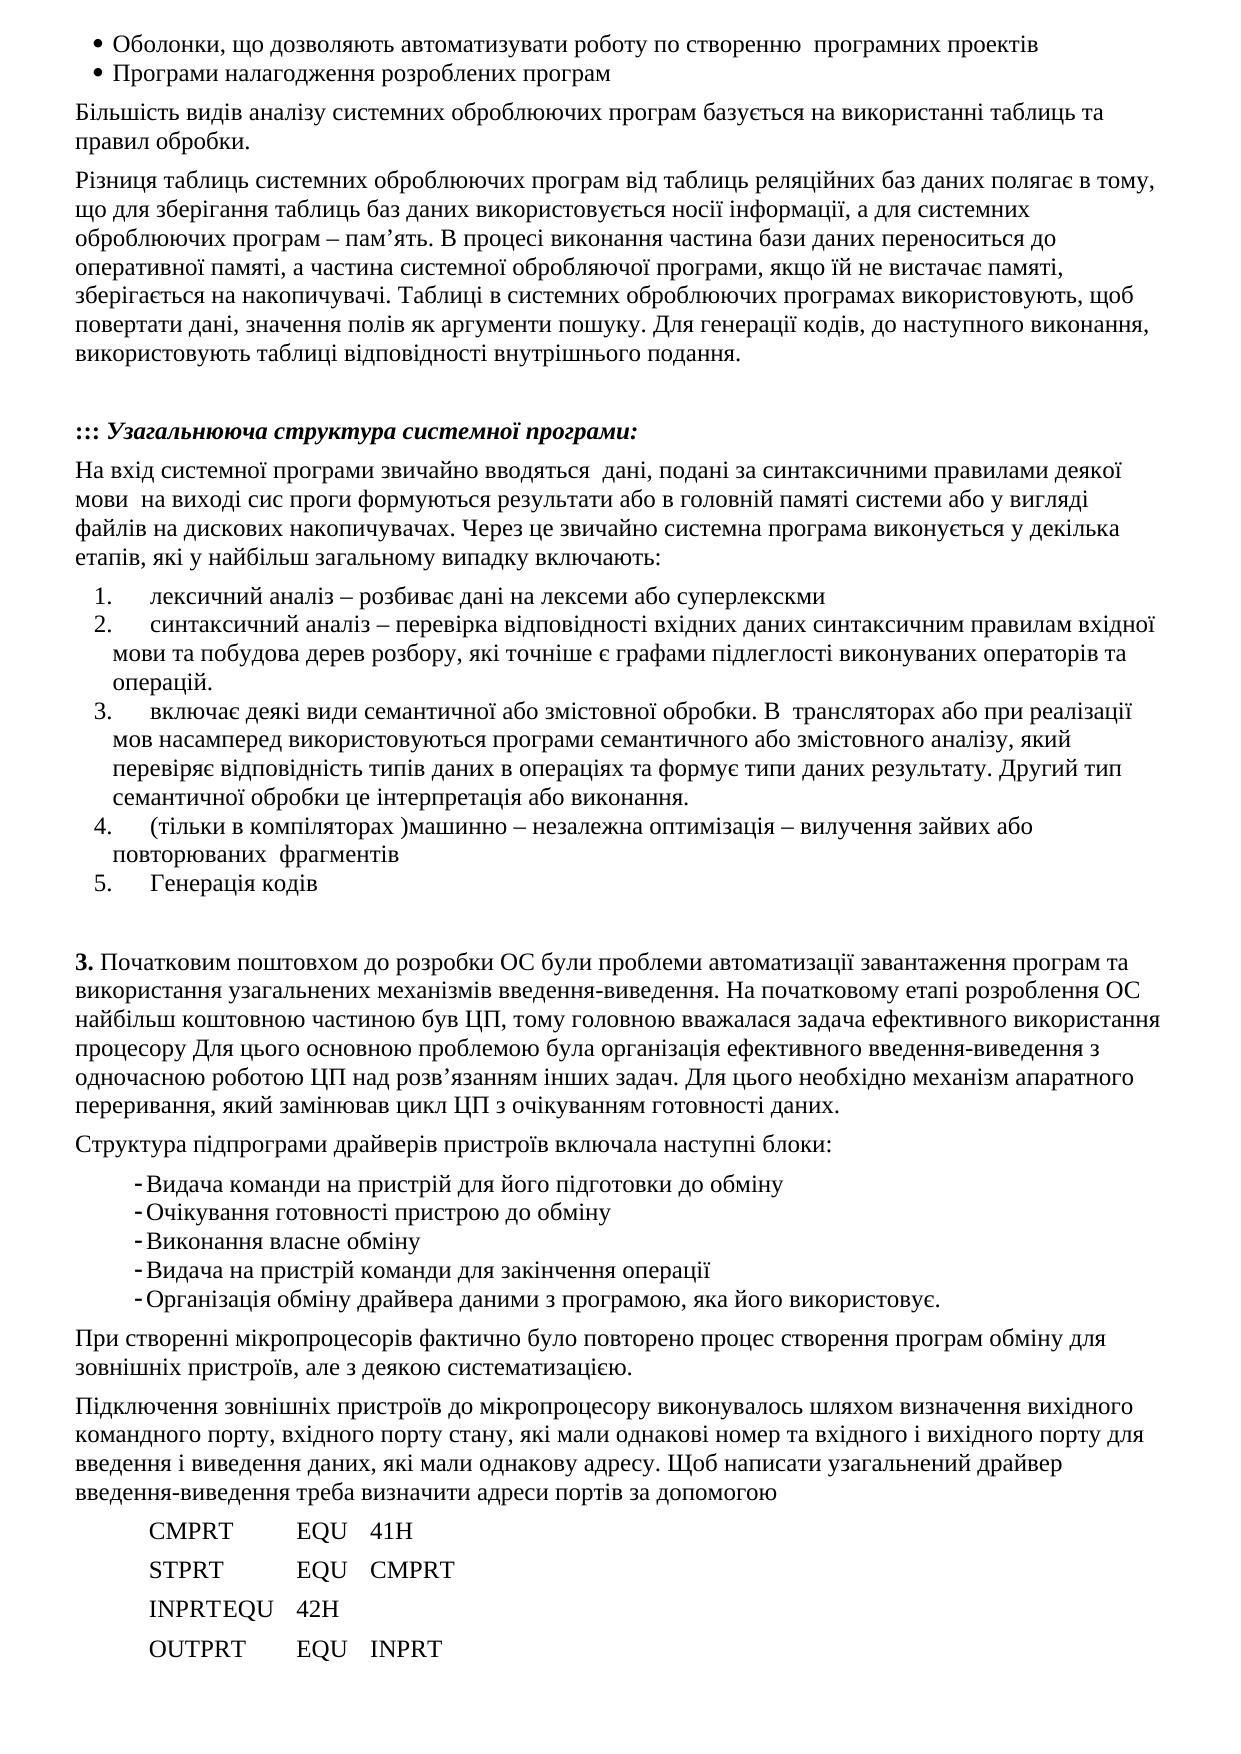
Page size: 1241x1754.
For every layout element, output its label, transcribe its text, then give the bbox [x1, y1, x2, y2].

list Очікування готовності пристрою до обміну [75, 1197, 1165, 1226]
text Різниця таблиць системних оброблюючих програм від таблиць реляційних баз даних полягає в тому, що для зберігання таблиць баз даних використовується носії інформації, а для системних оброблюючих програм – пам’ять. В процесі виконання частина бази даних переноситься до оперативної памяті, а частина системної обробляючої програми, якщо їй не вистачає памяті, зберігається на накопичувачі. Таблиці в системних оброблюючих програмах використовують, щоб повертати дані, значення полів як аргументи пошуку. Для генерації кодів, до наступного виконання, використовують таблиці відповідності внутрішнього подання. [75, 165, 1165, 367]
text При створенні мікропроцесорів фактично було повторено процес створення програм обміну для зовнішніх пристроїв, але з деякою систематизацією. [75, 1323, 1165, 1380]
list лексичний аналіз – розбиває дані на лексеми або суперлекскми [94, 581, 1165, 609]
list Оболонки, що дозволяють автоматизувати роботу по створенню програмних проектів [94, 29, 1165, 58]
list Генерація кодів [94, 868, 1165, 897]
text OUTPRT EQU INPRT [75, 1634, 1165, 1662]
list Програми налагодження розроблених програм [94, 58, 1165, 87]
text INPRT EQU 42H [75, 1594, 1165, 1623]
list (тільки в компіляторах )машинно – незалежна оптимізація – вилучення зайвих або повторюваних фрагментів [94, 811, 1165, 868]
text STPRT EQU CMPRT [75, 1555, 1165, 1584]
text ::: Узагальнююча структура системної програми: [75, 416, 1165, 445]
text На вхід системної програми звичайно вводяться дані, подані за синтаксичними правилами деякої мови на виході сис проги формуються результати або в головній памяті системи або у вигляді файлів на дискових накопичувачах. Через це звичайно системна програма виконується у декілька етапів, які у найбільш загальному випадку включають: [75, 455, 1165, 570]
list Виконання власне обміну [75, 1226, 1165, 1255]
list синтаксичний аналіз – перевірка відповідності вхідних даних синтаксичним правилам вхідної мови та побудова дерев розбору, які точніше є графами підлеглості виконуваних операторів та операцій. [94, 609, 1165, 696]
text Підключення зовнішніх пристроїв до мікропроцесору виконувалось шляхом визначення вихідного командного порту, вхідного порту стану, які мали однакові номер та вхідного і вихідного порту для введення і виведення даних, які мали однакову адресу. Щоб написати узагальнений драйвер введення-виведення треба визначити адреси портів за допомогою [75, 1391, 1165, 1506]
list Організація обміну драйвера даними з програмою, яка його використовує. [75, 1284, 1165, 1312]
list Видача на пристрій команди для закінчення операції [75, 1255, 1165, 1284]
text 3. Початковим поштовхом до розробки ОС були проблеми автоматизації завантаження програм та використання узагальнених механізмів введення-виведення. На початковому етапі розроблення ОС найбільш коштовною частиною був ЦП, тому головною вважалася задача ефективного використання процесору Для цього основною проблемою була організація ефективного введення-виведення з одночасною роботою ЦП над розв’язанням інших задач. Для цього необхідно механізм апаратного переривання, який замінював цикл ЦП з очікуванням готовності даних. [75, 947, 1165, 1119]
list включає деякі види семантичної або змістовної обробки. В трансляторах або при реалізації мов насамперед використовуються програми семантичного або змістовного аналізу, який перевіряє відповідність типів даних в операціях та формує типи даних результату. Другий тип семантичної обробки це інтерпретація або виконання. [94, 696, 1165, 811]
text CMPRT EQU 41H [75, 1516, 1165, 1545]
text Більшість видів аналізу системних оброблюючих програм базується на використанні таблиць та правил обробки. [75, 97, 1165, 155]
text Структура підпрограми драйверів пристроїв включала наступні блоки: [75, 1129, 1165, 1158]
list Видача команди на пристрій для його підготовки до обміну [75, 1169, 1165, 1197]
